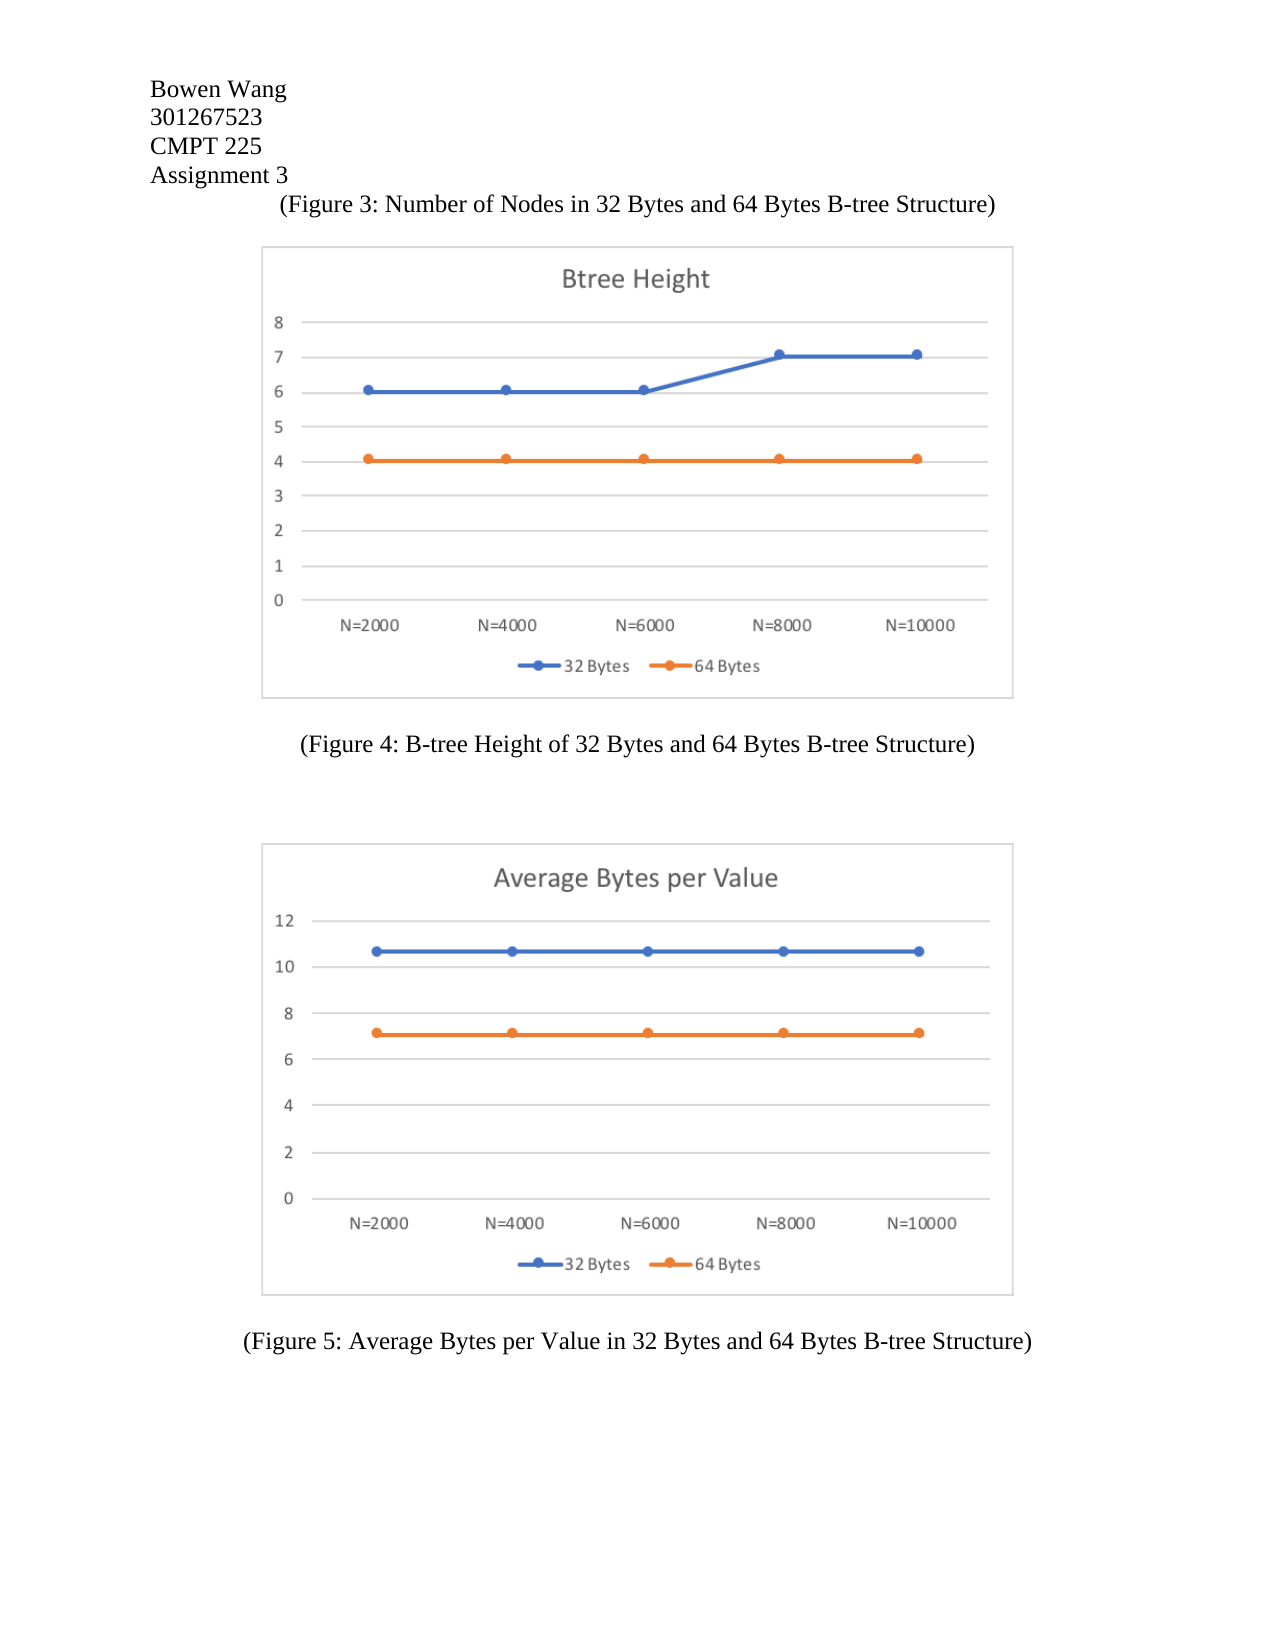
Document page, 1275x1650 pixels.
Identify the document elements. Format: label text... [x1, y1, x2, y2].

text (Figure 5: Average Bytes per Value in 32 Bytes and 64 Bytes B-tree Structure) [150, 1326, 1125, 1355]
picture [261, 246, 1014, 699]
text (Figure 3: Number of Nodes in 32 Bytes and 64 Bytes B-tree Structure) [150, 189, 1125, 217]
text (Figure 4: B-tree Height of 32 Bytes and 64 Bytes B-tree Structure) [150, 729, 1125, 758]
picture [261, 843, 1014, 1296]
